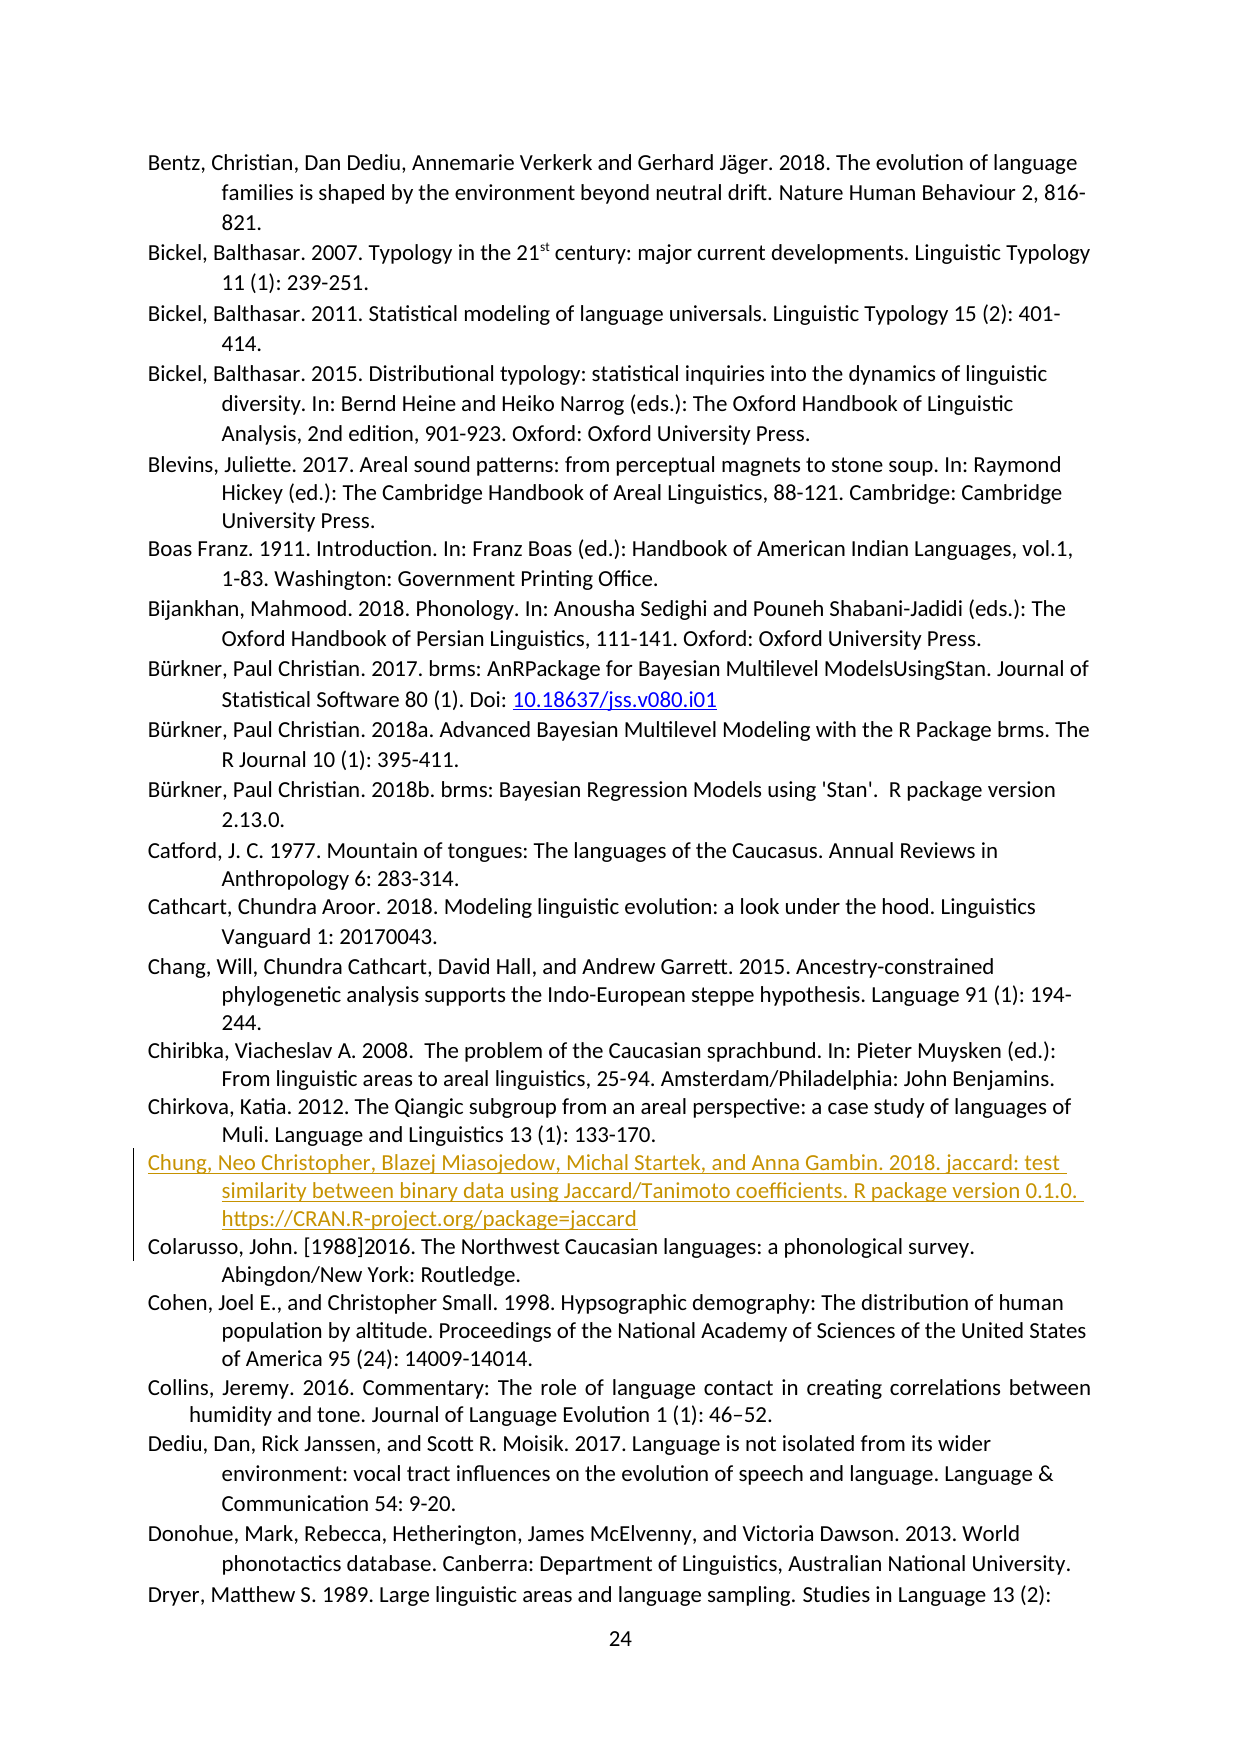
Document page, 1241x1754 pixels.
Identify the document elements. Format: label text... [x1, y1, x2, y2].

text 11 (1): 239-251. [148, 268, 1093, 296]
text Bürkner, Paul Christian. 2017. brms: AnRPackage for Bayesian Multilevel ModelsUsingStan. Journal of [148, 654, 1093, 683]
text environment: vocal tract influences on the evolution of speech and language. Language & Communication 54: 9-20. [221, 1459, 1093, 1517]
text Bijankhan, Mahmood. 2018. Phonology. In: Anousha Sedighi and Pouneh Shabani-Jadidi (eds.): The [148, 594, 1093, 622]
text Statistical Software 80 (1). Doi: 10.18637/jss.v080.i01 [148, 685, 1093, 713]
text Catford, J. C. 1977. Mountain of tongues: The languages of the Caucasus. Annual Reviews in [148, 836, 1093, 864]
text From linguistic areas to areal linguistics, 25-94. Amsterdam/Philadelphia: John Benjamins. [148, 1064, 1093, 1092]
text Bickel, Balthasar. 2007. Typology in the 21st century: major current developments. Linguistic Typology [148, 238, 1093, 266]
text Hickey (ed.): The Cambridge Handbook of Areal Linguistics, 88-121. Cambridge: Cambridge University Press. [221, 478, 1093, 534]
text Anthropology 6: 283-314. [148, 864, 1093, 892]
text Bickel, Balthasar. 2015. Distributional typology: statistical inquiries into the dynamics of linguistic [148, 359, 1093, 387]
text Abingdon/New York: Routledge. [148, 1261, 1093, 1288]
text Oxford Handbook of Persian Linguistics, 111-141. Oxford: Oxford University Press. [148, 624, 1093, 652]
text Chiribka, Viacheslav A. 2008. The problem of the Caucasian sprachbund. In: Pieter Muysken (ed.): [148, 1036, 1093, 1064]
text Vanguard 1: 20170043. [148, 922, 1093, 950]
text Colarusso, John. [1988]2016. The Northwest Caucasian languages: a phonological survey. [148, 1232, 1093, 1261]
text Blevins, Juliette. 2017. Areal sound patterns: from perceptual magnets to stone soup. In: Raymond [148, 450, 1093, 478]
text Muli. Language and Linguistics 13 (1): 133-170. [148, 1120, 1093, 1148]
text Cohen, Joel E., and Christopher Small. 1998. Hypsographic demography: The distribution of human [148, 1288, 1093, 1317]
text Cathcart, Chundra Aroor. 2018. Modeling linguistic evolution: a look under the hood. Linguistics [148, 892, 1093, 920]
text Bürkner, Paul Christian. 2018b. brms: Bayesian Regression Models using 'Stan'. R package version [148, 775, 1093, 803]
text 1-83. Washington: Government Printing Office. [148, 564, 1093, 592]
text Bickel, Balthasar. 2011. Statistical modeling of language universals. Linguistic Typology 15 (2): 401- [148, 299, 1093, 327]
text 414. [148, 329, 1093, 357]
text Bentz, Christian, Dan Dediu, Annemarie Verkerk and Gerhard Jäger. 2018. The evolution of language [148, 148, 1093, 176]
text diversity. In: Bernd Heine and Heiko Narrog (eds.): The Oxford Handbook of Linguistic Analysis, 2nd edition, 901-923. Oxford: Oxford University Press. [221, 389, 1093, 447]
text phylogenetic analysis supports the Indo-European steppe hypothesis. Language 91 (1): 194-244. [221, 980, 1093, 1036]
text families is shaped by the environment beyond neutral drift. Nature Human Behaviour 2, 816-821. [221, 178, 1093, 236]
text Collins, Jeremy. 2016. Commentary: The role of language contact in creating correlations between humidity and tone. Journal of Language Evolution 1 (1): 46–52. [148, 1373, 1093, 1429]
text population by altitude. Proceedings of the National Academy of Sciences of the United States of America 95 (24): 14009-14014. [221, 1317, 1093, 1373]
text Donohue, Mark, Rebecca, Hetherington, James McElvenny, and Victoria Dawson. 2013. World phonotactics database. Canberra: Department of Linguistics, Australian National University. [148, 1519, 1093, 1577]
text Boas Franz. 1911. Introduction. In: Franz Boas (ed.): Handbook of American Indian Languages, vol.1, [148, 534, 1093, 562]
text Chirkova, Katia. 2012. The Qiangic subgroup from an areal perspective: a case study of languages of [148, 1092, 1093, 1120]
text Dryer, Matthew S. 1989. Large linguistic areas and language sampling. Studies in Language 13 (2): [148, 1580, 1093, 1608]
text Bürkner, Paul Christian. 2018a. Advanced Bayesian Multilevel Modeling with the R Package brms. The [148, 715, 1093, 743]
text Chang, Will, Chundra Cathcart, David Hall, and Andrew Garrett. 2015. Ancestry-constrained [148, 952, 1093, 980]
text Dediu, Dan, Rick Janssen, and Scott R. Moisik. 2017. Language is not isolated from its wider [148, 1429, 1093, 1457]
text 2.13.0. [148, 806, 1093, 834]
text R Journal 10 (1): 395-411. [148, 745, 1093, 773]
